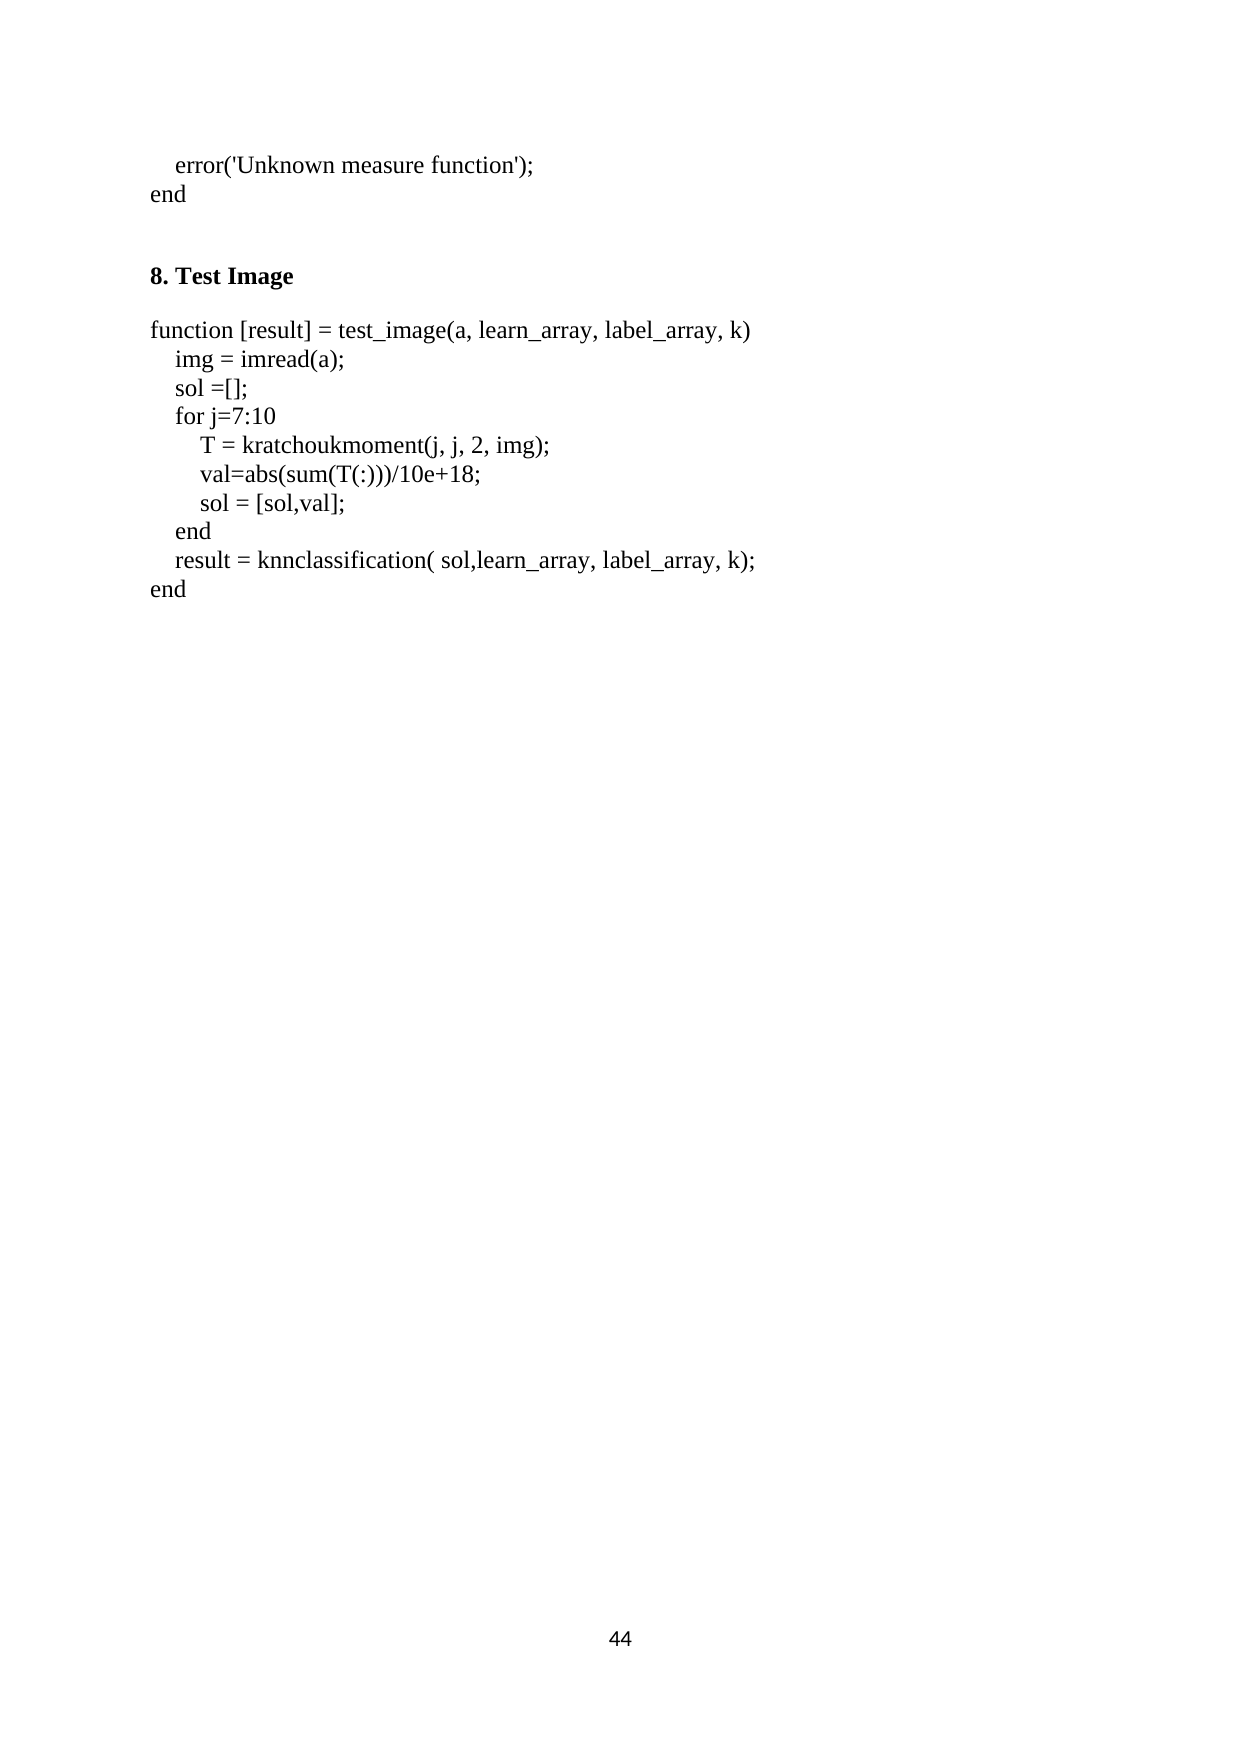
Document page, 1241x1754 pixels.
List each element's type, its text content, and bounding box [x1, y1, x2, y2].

text sol =[]; [150, 373, 1090, 401]
text error('Unknown measure function'); [150, 150, 1090, 179]
text result = knnclassification( sol,learn_array, label_array, k); [150, 545, 1090, 574]
text val=abs(sum(T(:)))/10e+18; [150, 459, 1090, 488]
text T = kratchoukmoment(j, j, 2, img); [150, 430, 1090, 459]
text sol = [sol,val]; [150, 488, 1090, 516]
text img = imread(a); [150, 344, 1090, 373]
text end [150, 574, 1090, 603]
text function [result] = test_image(a, learn_array, label_array, k) [150, 315, 1090, 344]
text end [150, 516, 1090, 545]
text 8. Test Image [150, 261, 1090, 290]
text end [150, 179, 1090, 207]
text for j=7:10 [150, 401, 1090, 430]
